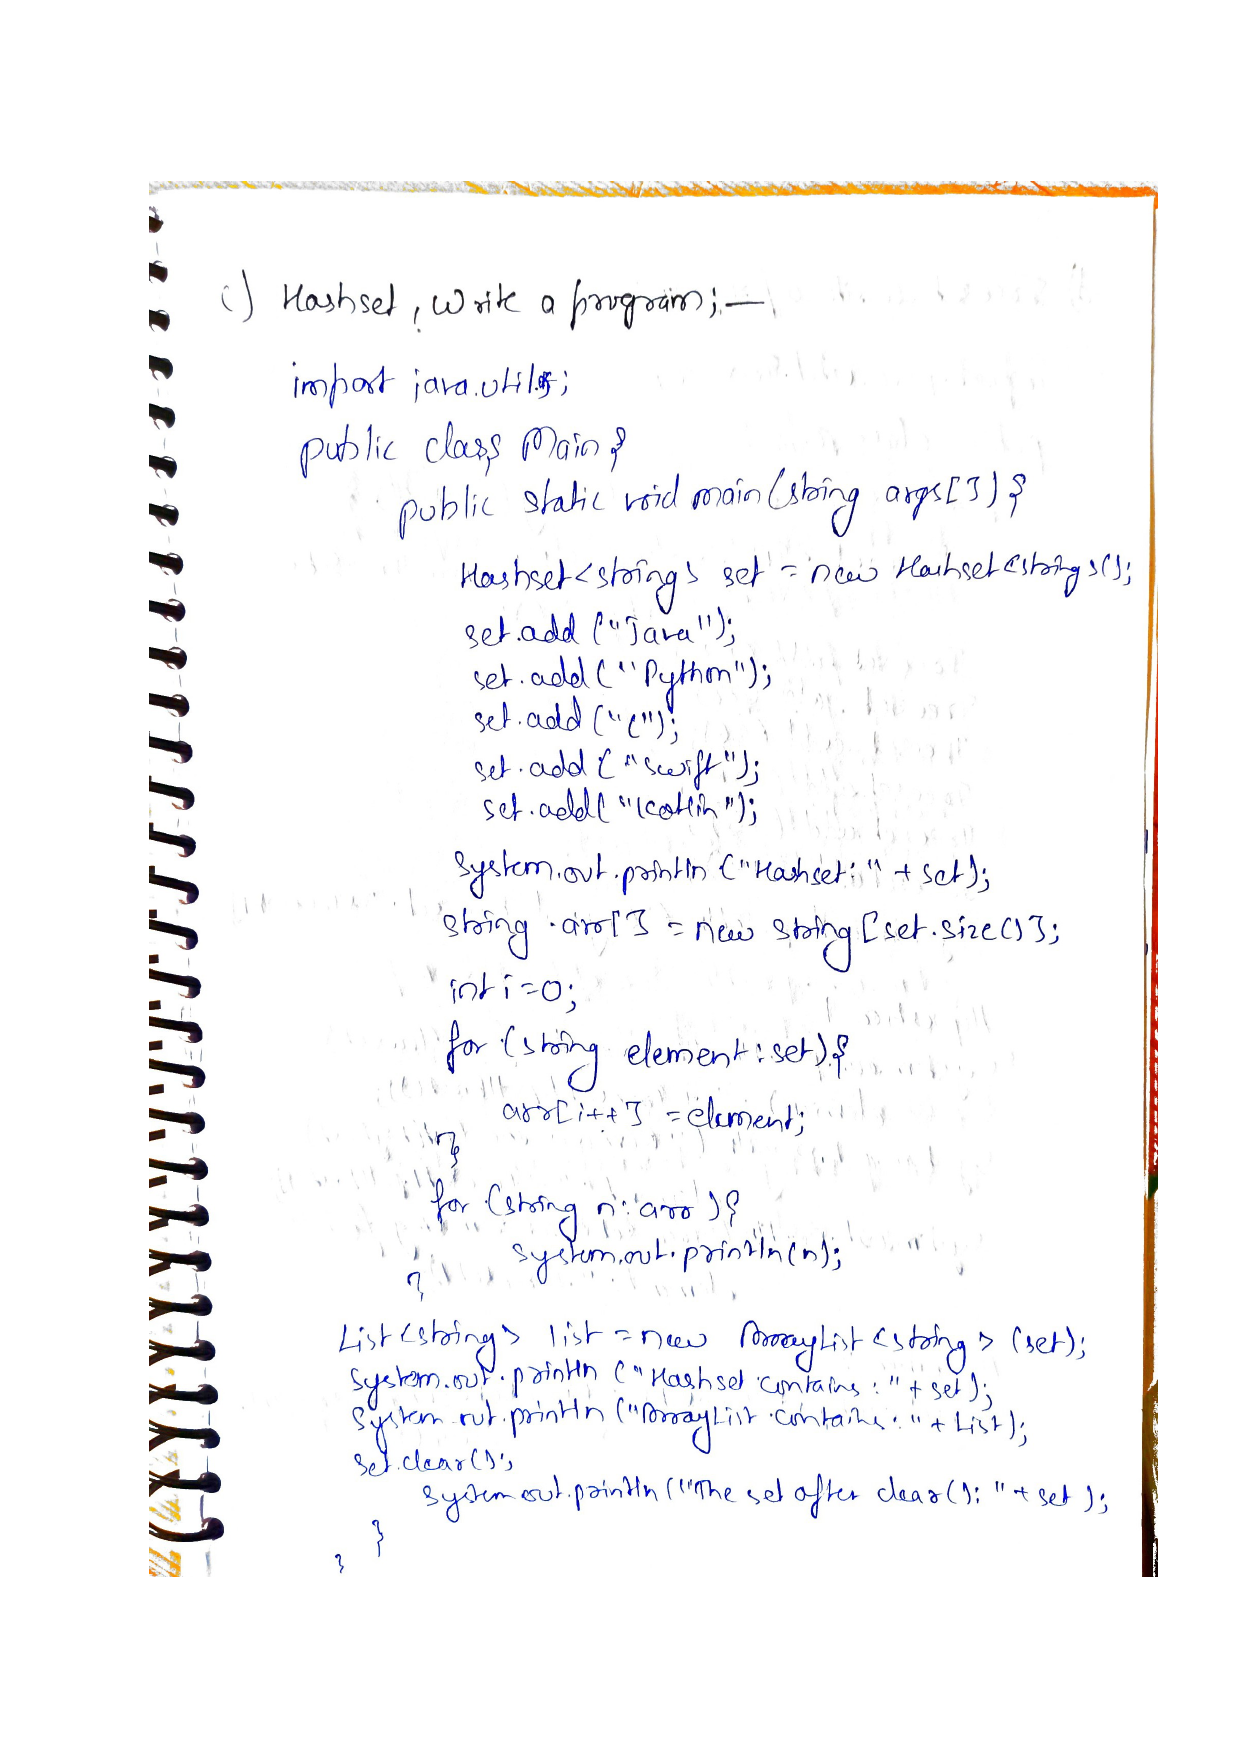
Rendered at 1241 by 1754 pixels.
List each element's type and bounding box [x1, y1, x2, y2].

picture [149, 181, 1158, 1577]
